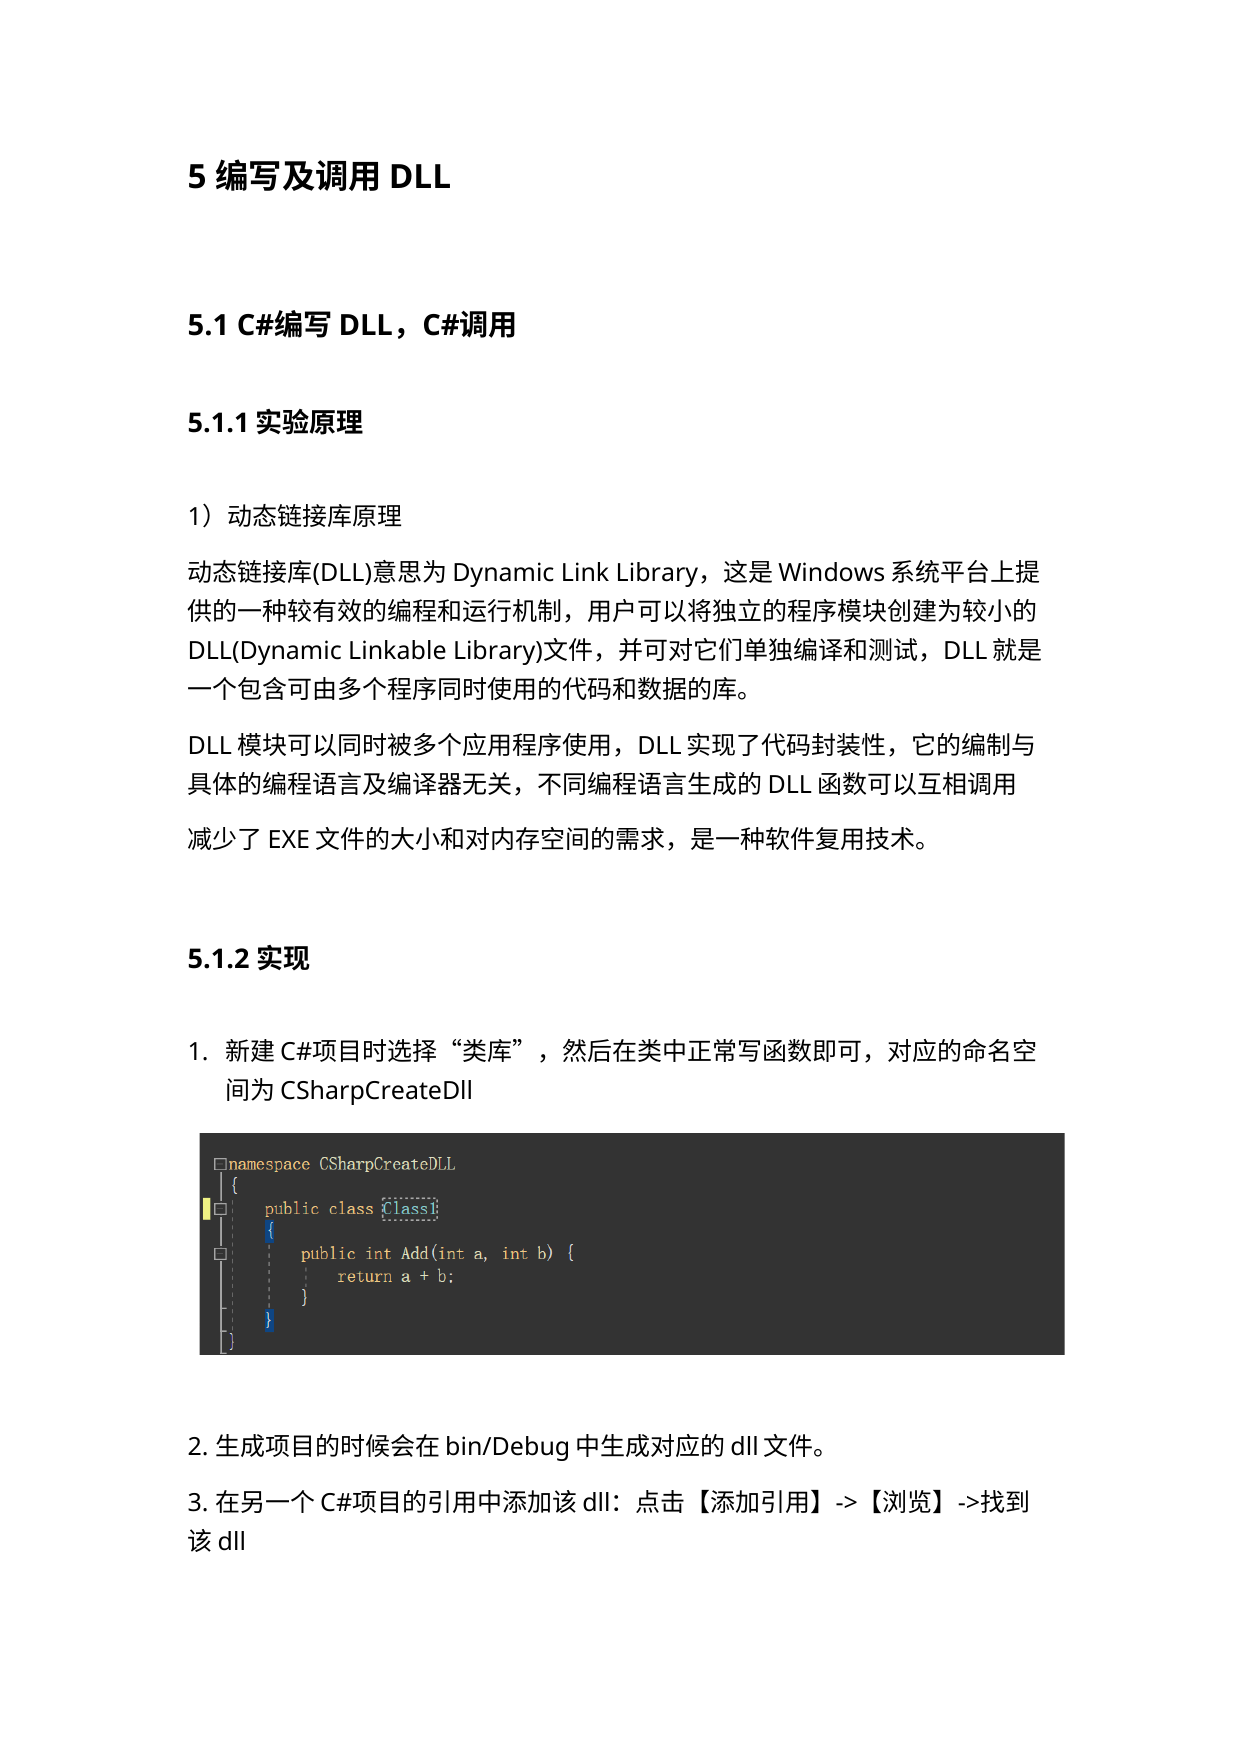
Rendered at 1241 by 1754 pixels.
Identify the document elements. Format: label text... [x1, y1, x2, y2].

text 减少了EXE文件的大小和对内存空间的需求，是一种软件复用技术。 [187, 820, 1053, 856]
list 新建C#项目时选择“类库”，然后在类中正常写函数即可，对应的命名空间为CSharpCreateDll [187, 1032, 1053, 1107]
subtitle 5.1.2 实现 [187, 937, 1053, 976]
text 1）动态链接库原理 [187, 497, 1053, 533]
subtitle 5.1.1实验原理 [187, 401, 1053, 441]
subtitle 5 编写及调用DLL [187, 150, 1053, 198]
text 2. 生成项目的时候会在bin/Debug中生成对应的dll文件。 [187, 1427, 1053, 1463]
text DLL模块可以同时被多个应用程序使用，DLL实现了代码封装性，它的编制与具体的编程语言及编译器无关，不同编程语言生成的DLL函数可以互相调用 [187, 725, 1053, 801]
subtitle 5.1 C#编写DLL，C#调用 [187, 301, 1053, 343]
picture [199, 1133, 1065, 1355]
text 3. 在另一个C#项目的引用中添加该dll：点击【添加引用】->【浏览】->找到该dll [187, 1482, 1053, 1558]
text 动态链接库(DLL)意思为Dynamic Link Library，这是Windows系统平台上提供的一种较有效的编程和运行机制，用户可以将独立的程序模块创建为较小的DLL(Dynamic Linkable Library)文件，并可对它们单独编译和测试，DLL就是一个包含可由多个程序同时使用的代码和数据的库。 [187, 552, 1053, 706]
